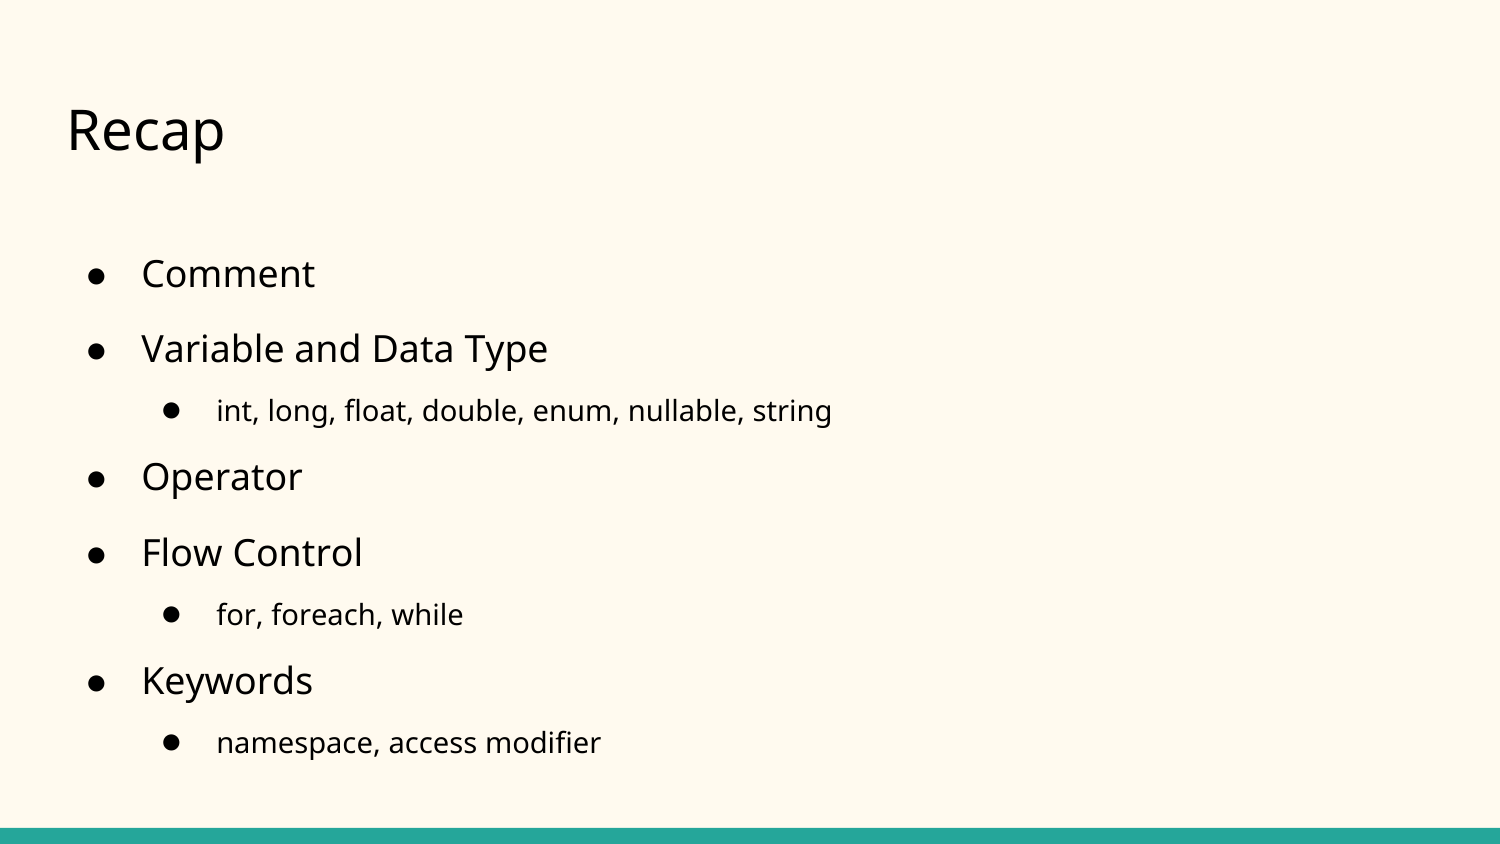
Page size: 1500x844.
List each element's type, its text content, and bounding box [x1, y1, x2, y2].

list Keywords [85, 654, 1500, 705]
list Variable and Data Type [85, 322, 1500, 373]
list namespace, access modifier [160, 718, 1500, 762]
list for, foreach, while [160, 590, 1500, 634]
list Operator [85, 451, 1500, 502]
subtitle Recap [66, 90, 1500, 167]
list Flow Control [85, 526, 1500, 577]
list int, long, float, double, enum, nullable, string [160, 387, 1500, 430]
list Comment [85, 247, 1500, 298]
